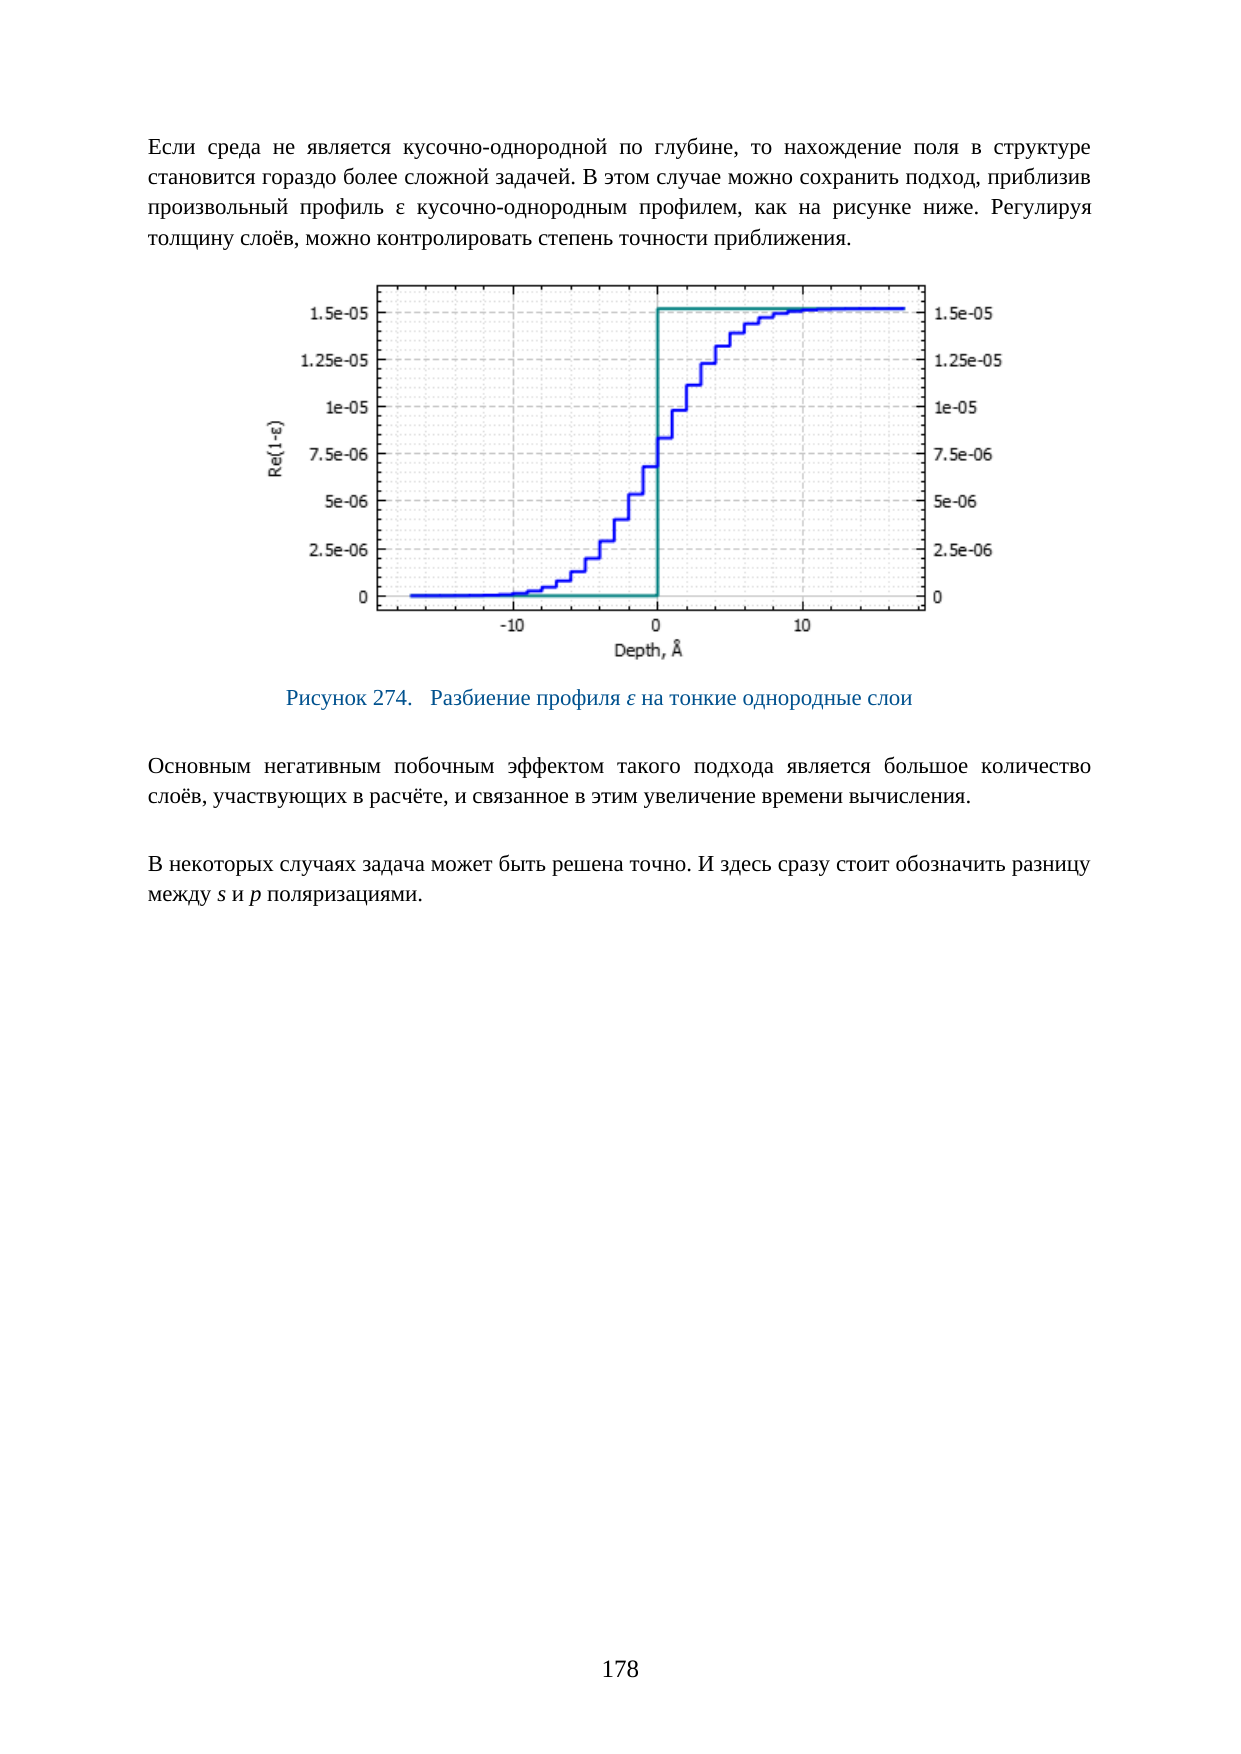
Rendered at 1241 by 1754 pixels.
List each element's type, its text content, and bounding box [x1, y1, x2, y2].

text Если среда не является кусочно-однородной по глубине, то нахождение поля в структуре становится гораздо более сложной задачей. В этом случае можно сохранить подход, приблизив произвольный профиль ε кусочно-однородным профилем, как на рисунке ниже. Регулируя толщину слоёв, можно контролировать степень точности приближения. [148, 133, 1093, 250]
picture [261, 279, 1009, 663]
text Основным негативным побочным эффектом такого подхода является большое количество слоёв, участвующих в расчёте, и связанное в этим увеличение времени вычисления. [148, 752, 1093, 808]
text В некоторых случаях задача может быть решена точно. И здесь сразу стоит обозначить разницу между s и p поляризациями. [148, 849, 1093, 906]
